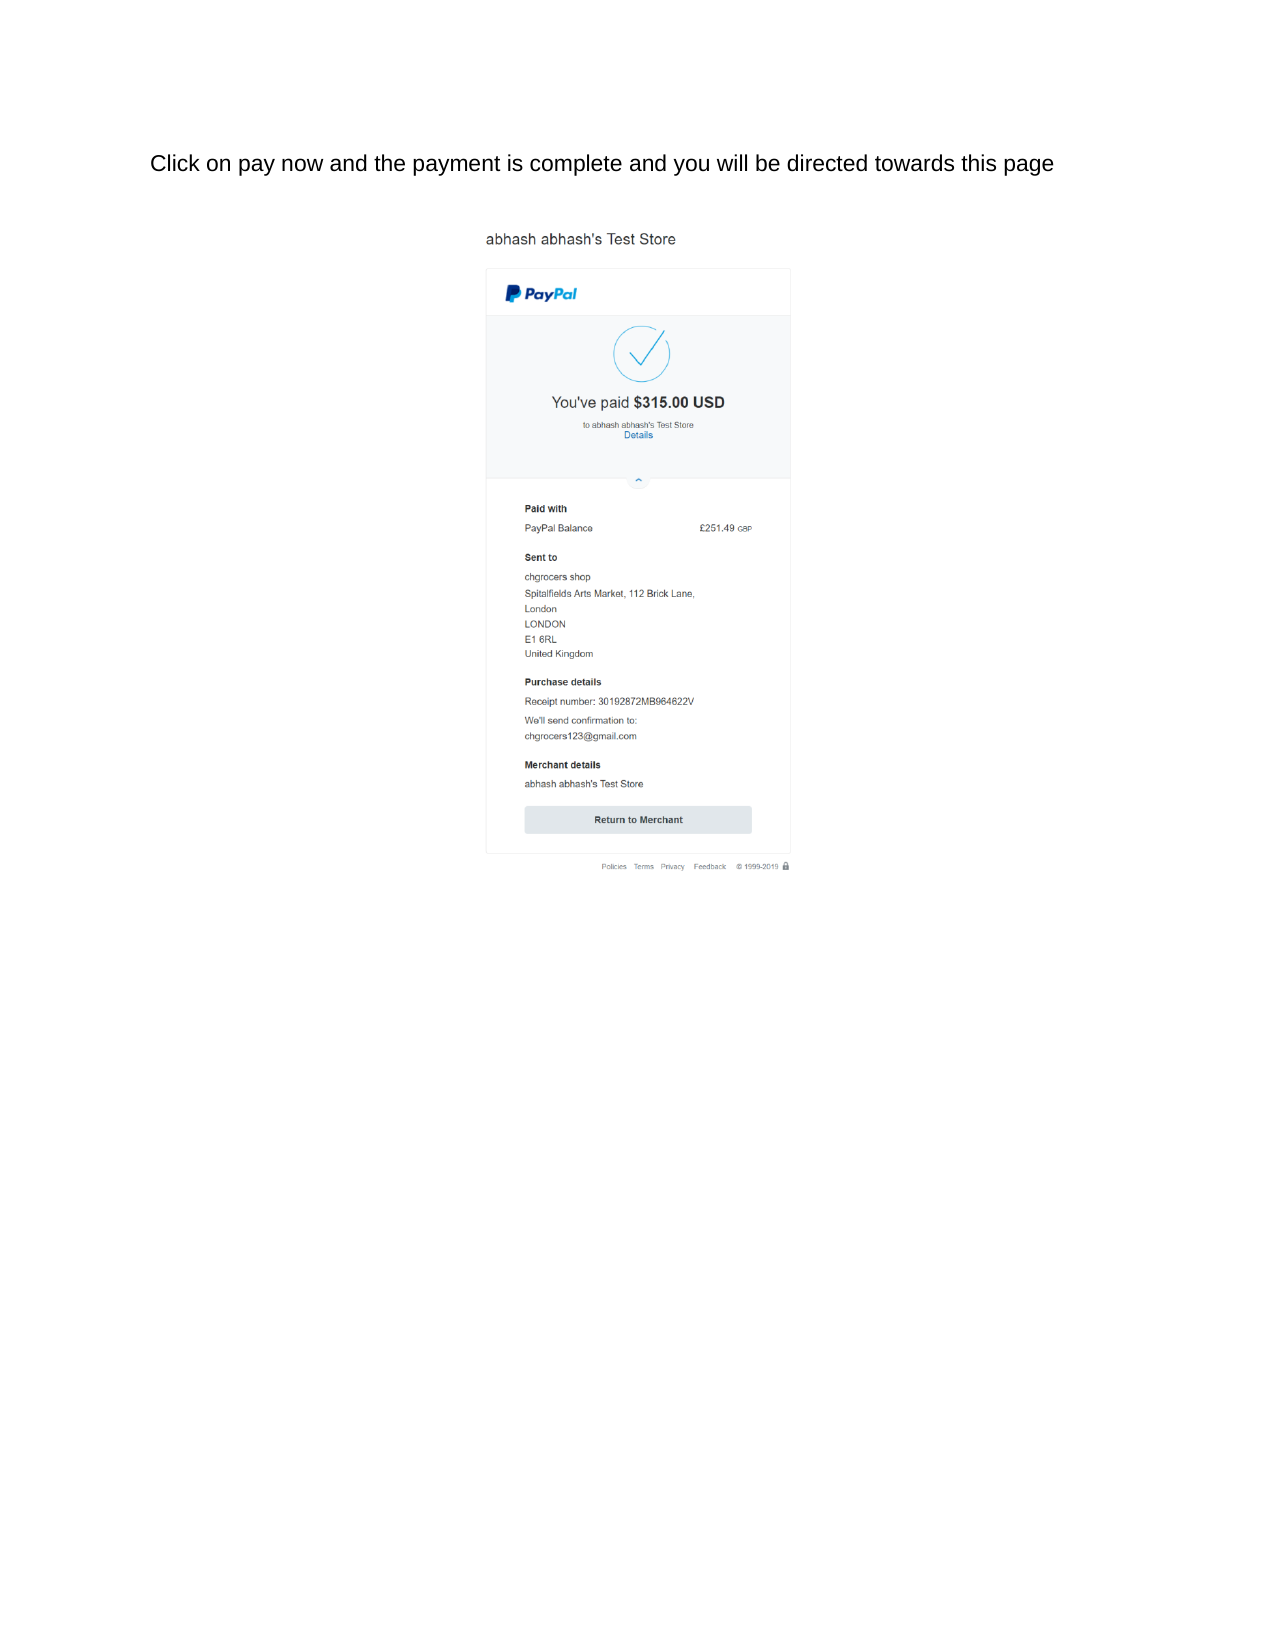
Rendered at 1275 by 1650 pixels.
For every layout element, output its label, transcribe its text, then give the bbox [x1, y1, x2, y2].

picture [150, 210, 1125, 879]
text Click on pay now and the payment is complete and you will be directed towards this page [150, 150, 1125, 176]
